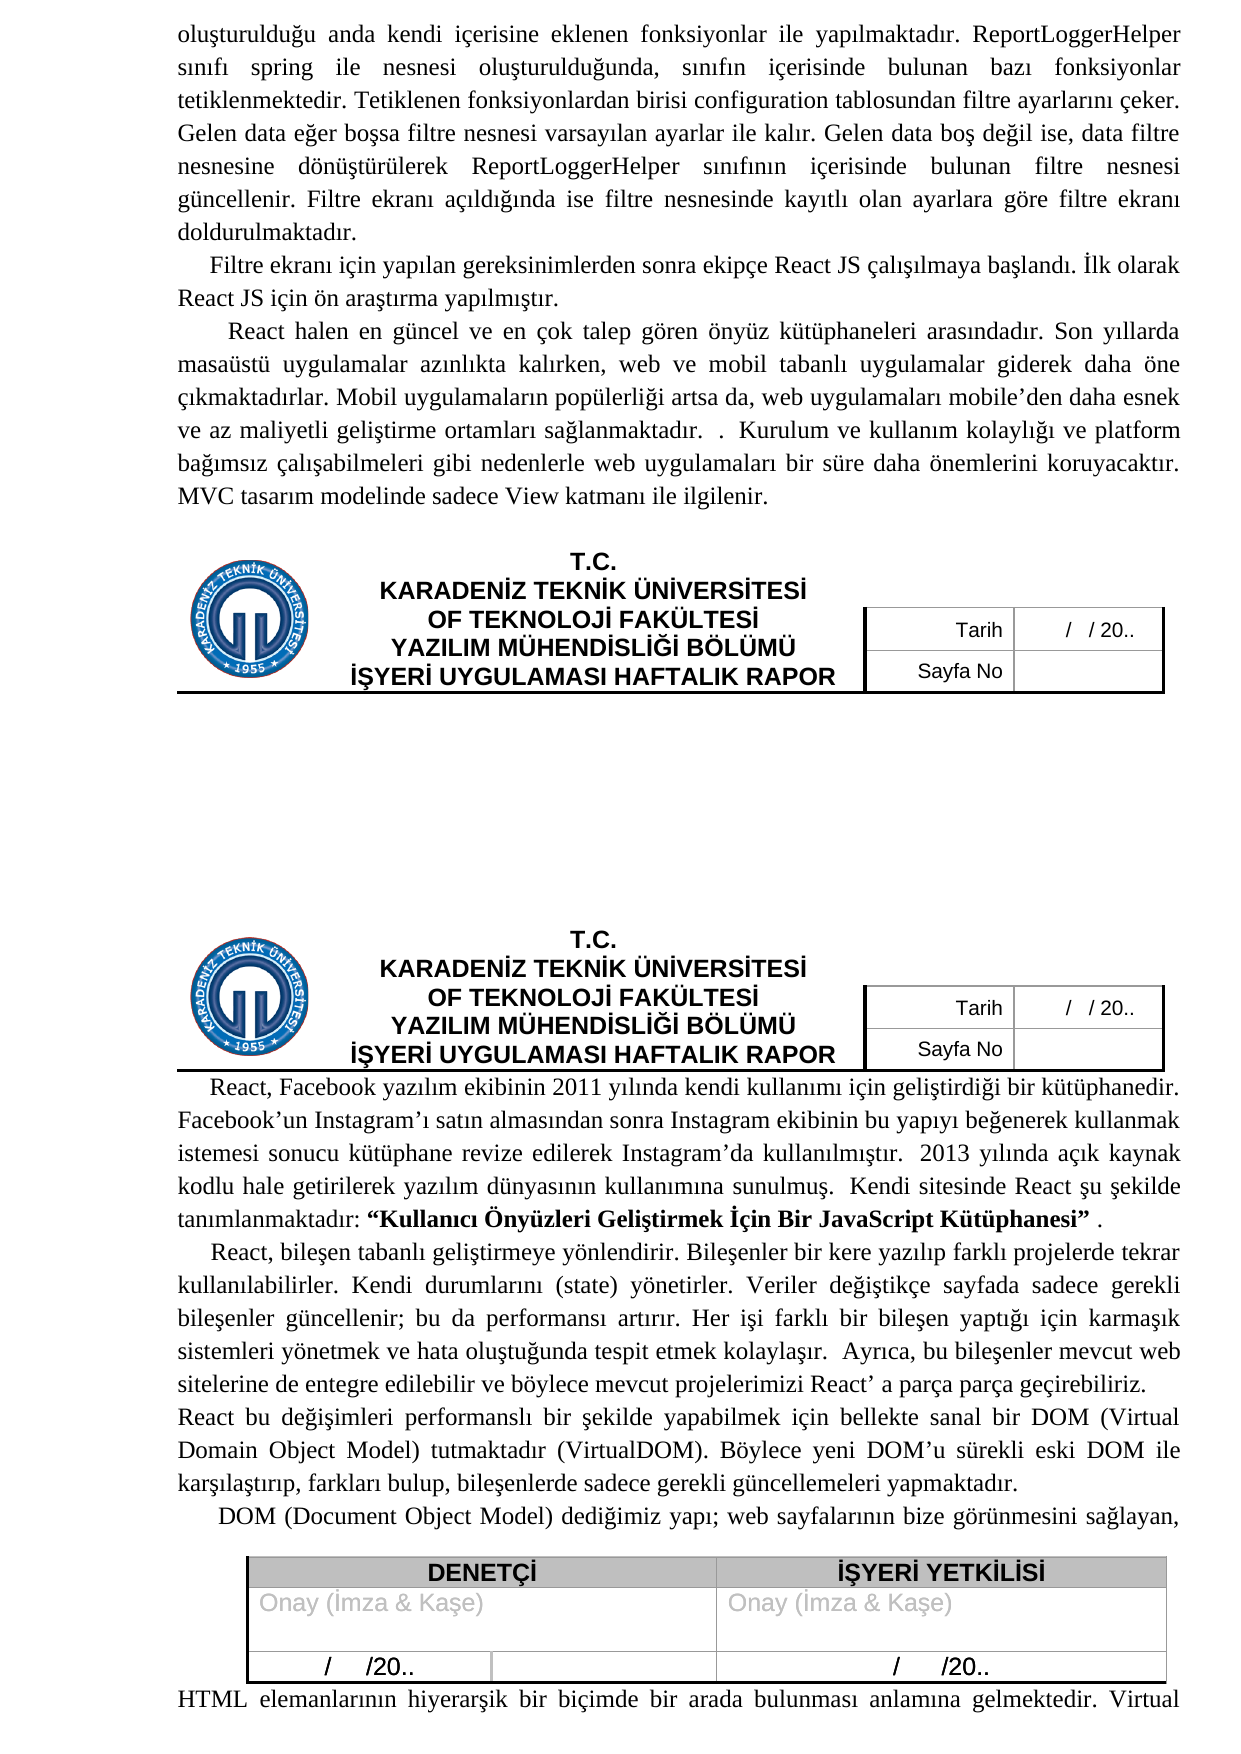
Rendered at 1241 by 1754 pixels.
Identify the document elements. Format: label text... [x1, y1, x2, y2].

text React bu değişimleri performanslı bir şekilde yapabilmek için bellekte sanal bir DOM (Virtual Domain Object Model) tutmaktadır (VirtualDOM). Böylece yeni DOM’u sürekli eski DOM ile karşılaştırıp, farkları bulup, bileşenlerde sadece gerekli güncellemeleri yapmaktadır. [177, 1464, 1181, 1497]
table_cell / / 20.. [1015, 987, 1162, 1028]
picture [190, 560, 309, 678]
table_header T.C. KARADENİZ TEKNİK ÜNİVERSİTESİ OF TEKNOLOJİ FAKÜLTESİ YAZILIM MÜHENDİSLİĞİ BÖLÜMÜ İŞYERİ UYGULAMASI HAFTALIK RAPOR [322, 925, 865, 1069]
table_cell / / 20.. [1015, 608, 1162, 650]
table_header [177, 547, 322, 691]
text React halen en güncel ve en çok talep gören önyüz kütüphaneleri arasındadır. Son yıllarda masaüstü uygulamalar azınlıkta kalırken, web ve mobil tabanlı uygulamalar giderek daha öne çıkmaktadırlar. Mobil uygulamaların popülerliği artsa da, web uygulamaları mobile’den daha esnek ve az maliyetli geliştirme ortamları sağlanmaktadır. . Kurulum ve kullanım kolaylığı ve platform bağımsız çalışabilmeleri gibi nedenlerle web uygulamaları bir süre daha önemlerini koruyacaktır. MVC tasarım modelinde sadece View katmanı ile ilgilenir. [177, 411, 1181, 448]
table_cell Onay (İmza & Kaşe) [249, 1588, 716, 1651]
table_cell Tarih [867, 987, 1013, 1028]
text React, Facebook yazılım ekibinin 2011 yılında kendi kullanımı için geliştirdiği bir kütüphanedir. Facebook’un Instagram’ı satın almasından sonra Instagram ekibinin bu yapıyı beğenerek kullanmak istemesi sonucu kütüphane revize edilerek Instagram’da kullanılmıştır. 2013 yılında açık kaynak kodlu hale getirilerek yazılım dünyasının kullanımına sunulmuş. Kendi sitesinde React şu şekilde tanımlanmaktadır: “Kullanıcı Önyüzleri Geliştirmek İçin Bir JavaScript Kütüphanesi” . [177, 1200, 1181, 1233]
text React halen en güncel ve en çok talep gören önyüz kütüphaneleri arasındadır. Son yıllarda masaüstü uygulamalar azınlıkta kalırken, web ve mobil tabanlı uygulamalar giderek daha öne çıkmaktadırlar. Mobil uygulamaların popülerliği artsa da, web uygulamaları mobile’den daha esnek ve az maliyetli geliştirme ortamları sağlanmaktadır. . Kurulum ve kullanım kolaylığı ve platform bağımsız çalışabilmeleri gibi nedenlerle web uygulamaları bir süre daha önemlerini koruyacaktır. MVC tasarım modelinde sadece View katmanı ile ilgilenir. [177, 477, 1181, 510]
table_cell [1015, 1029, 1162, 1069]
table_cell Sayfa No [867, 1029, 1013, 1069]
table_cell Onay (İmza & Kaşe) [717, 1588, 1166, 1651]
picture [190, 937, 309, 1056]
table_cell / /20.. [249, 1652, 490, 1681]
text Filtre ekranı için yapılan gereksinimlerden sonra ekipçe React JS çalışılmaya başlandı. İlk olarak React JS için ön araştırma yapılmıştır. [177, 250, 1181, 312]
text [177, 1530, 1181, 1684]
table_cell Sayfa No [867, 651, 1013, 691]
table_cell [493, 1652, 716, 1681]
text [177, 19, 1181, 246]
table_cell [1015, 651, 1162, 691]
table_cell / /20.. [717, 1652, 1166, 1681]
table_header T.C. KARADENİZ TEKNİK ÜNİVERSİTESİ OF TEKNOLOJİ FAKÜLTESİ YAZILIM MÜHENDİSLİĞİ BÖLÜMÜ İŞYERİ UYGULAMASI HAFTALIK RAPOR [322, 547, 865, 691]
table_header İŞYERİ YETKİLİSİ [717, 1558, 1166, 1587]
text React, bileşen tabanlı geliştirmeye yönlendirir. Bileşenler bir kere yazılıp farklı projelerde tekrar kullanılabilirler. Kendi durumlarını (state) yönetirler. Veriler değiştikçe sayfada sadece gerekli bileşenler güncellenir; bu da performansı artırır. Her işi farklı bir bileşen yaptığı için karmaşık sistemleri yönetmek ve hata oluştuğunda tespit etmek kolaylaşır. Ayrıca, bu bileşenler mevcut web sitelerine de entegre edilebilir ve böylece mevcut projelerimizi React’ a parça parça geçirebiliriz. [177, 1365, 1181, 1398]
table_cell Tarih [867, 608, 1013, 650]
table_header [177, 925, 322, 1069]
table_header DENETÇİ [249, 1558, 716, 1587]
